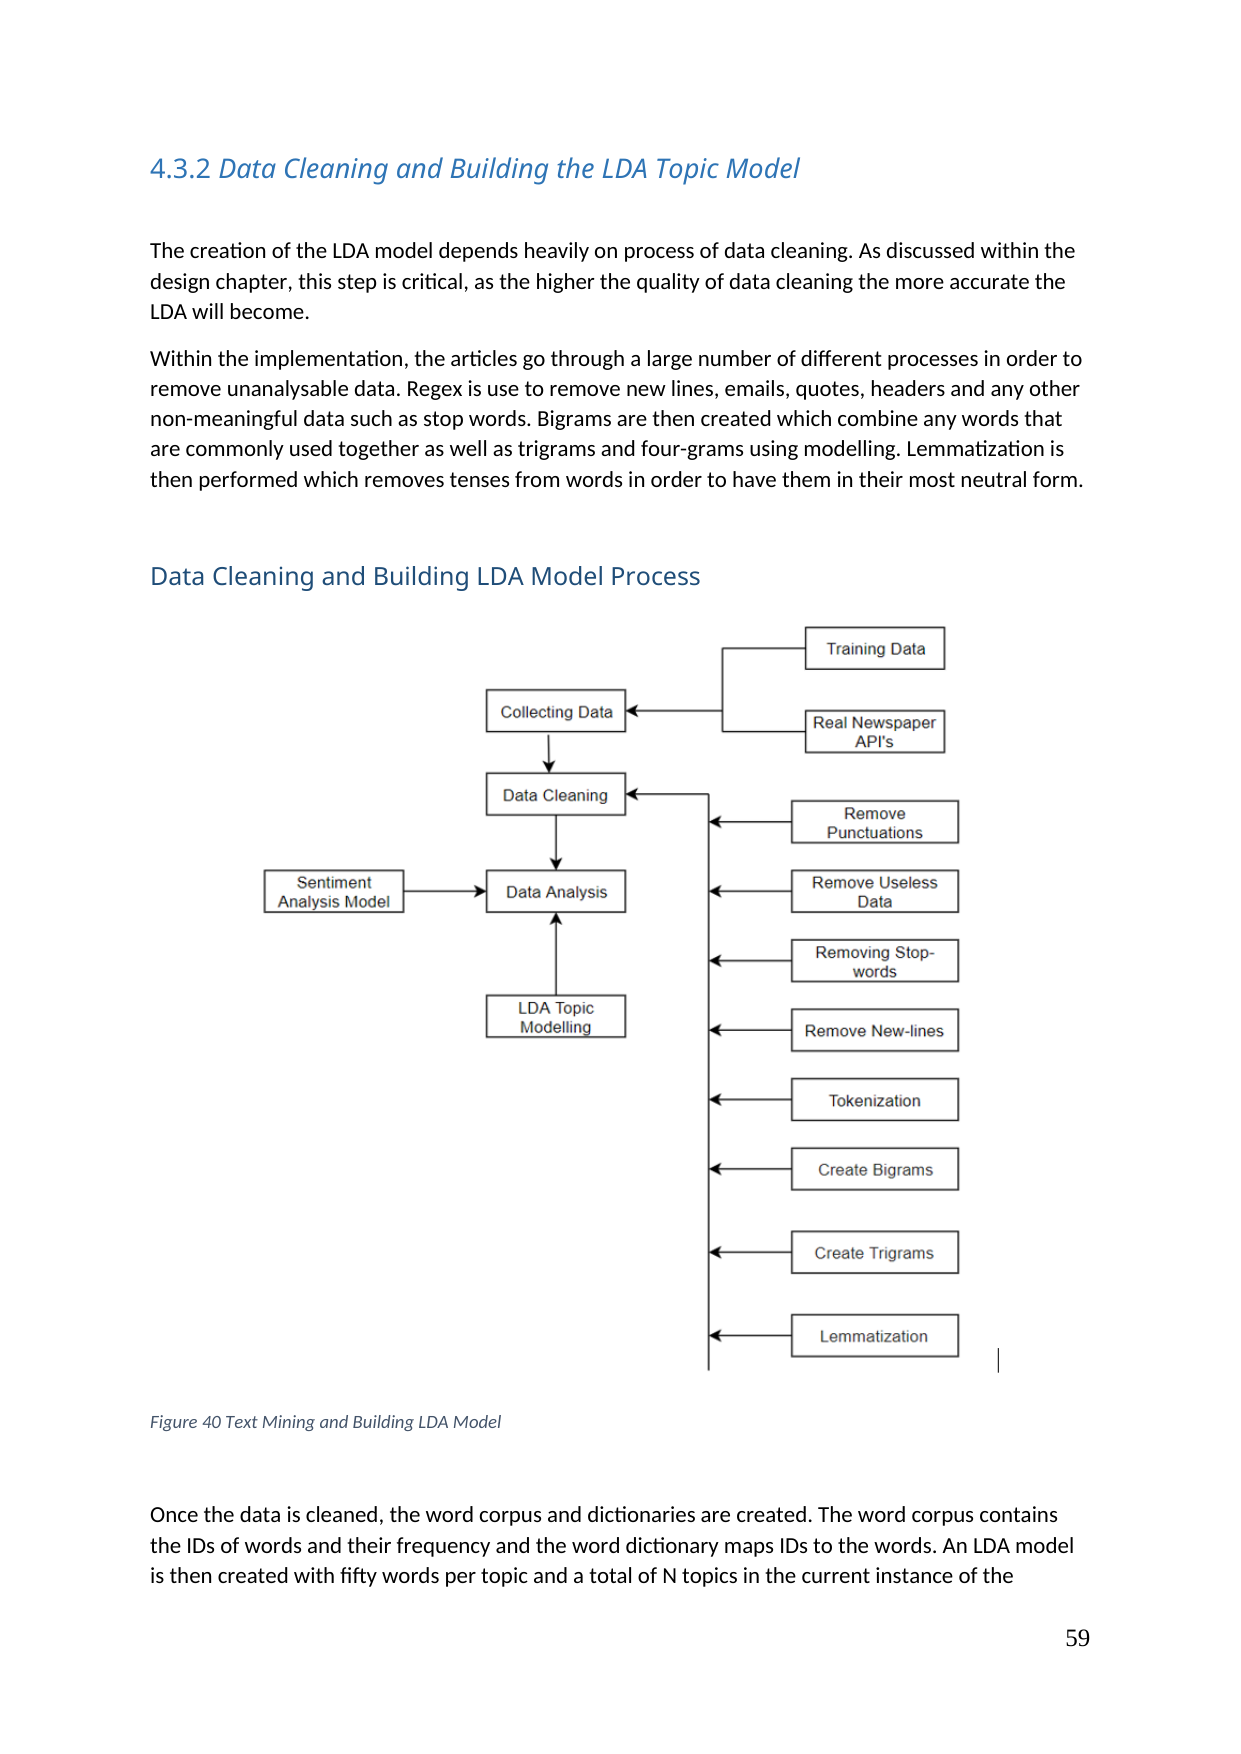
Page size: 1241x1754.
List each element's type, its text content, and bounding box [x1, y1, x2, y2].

subtitle 4.3.2 Data Cleaning and Building the LDA Topic Model [150, 150, 1090, 187]
subtitle Data Cleaning and Building LDA Model Process [150, 558, 1090, 593]
text Within the implementation, the articles go through a large number of different processes in order to remove unanalysable data. Regex is use to remove new lines, emails, quotes, headers and any other non-meaningful data such as stop words. Bigrams are then created which combine any words that are commonly used together as well as trigrams and four-grams using modelling. Lemmatization is then performed which removes tenses from words in order to have them in their most neutral form. [150, 344, 1090, 493]
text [150, 1501, 1090, 1589]
text The creation of the LDA model depends heavily on process of data cleaning. As discussed within the design chapter, this step is critical, as the higher the quality of data cleaning the more accurate the LDA will become. [150, 237, 1090, 325]
text Figure 40 Text Mining and Building LDA Model [150, 1410, 1090, 1433]
picture [150, 595, 1091, 1392]
